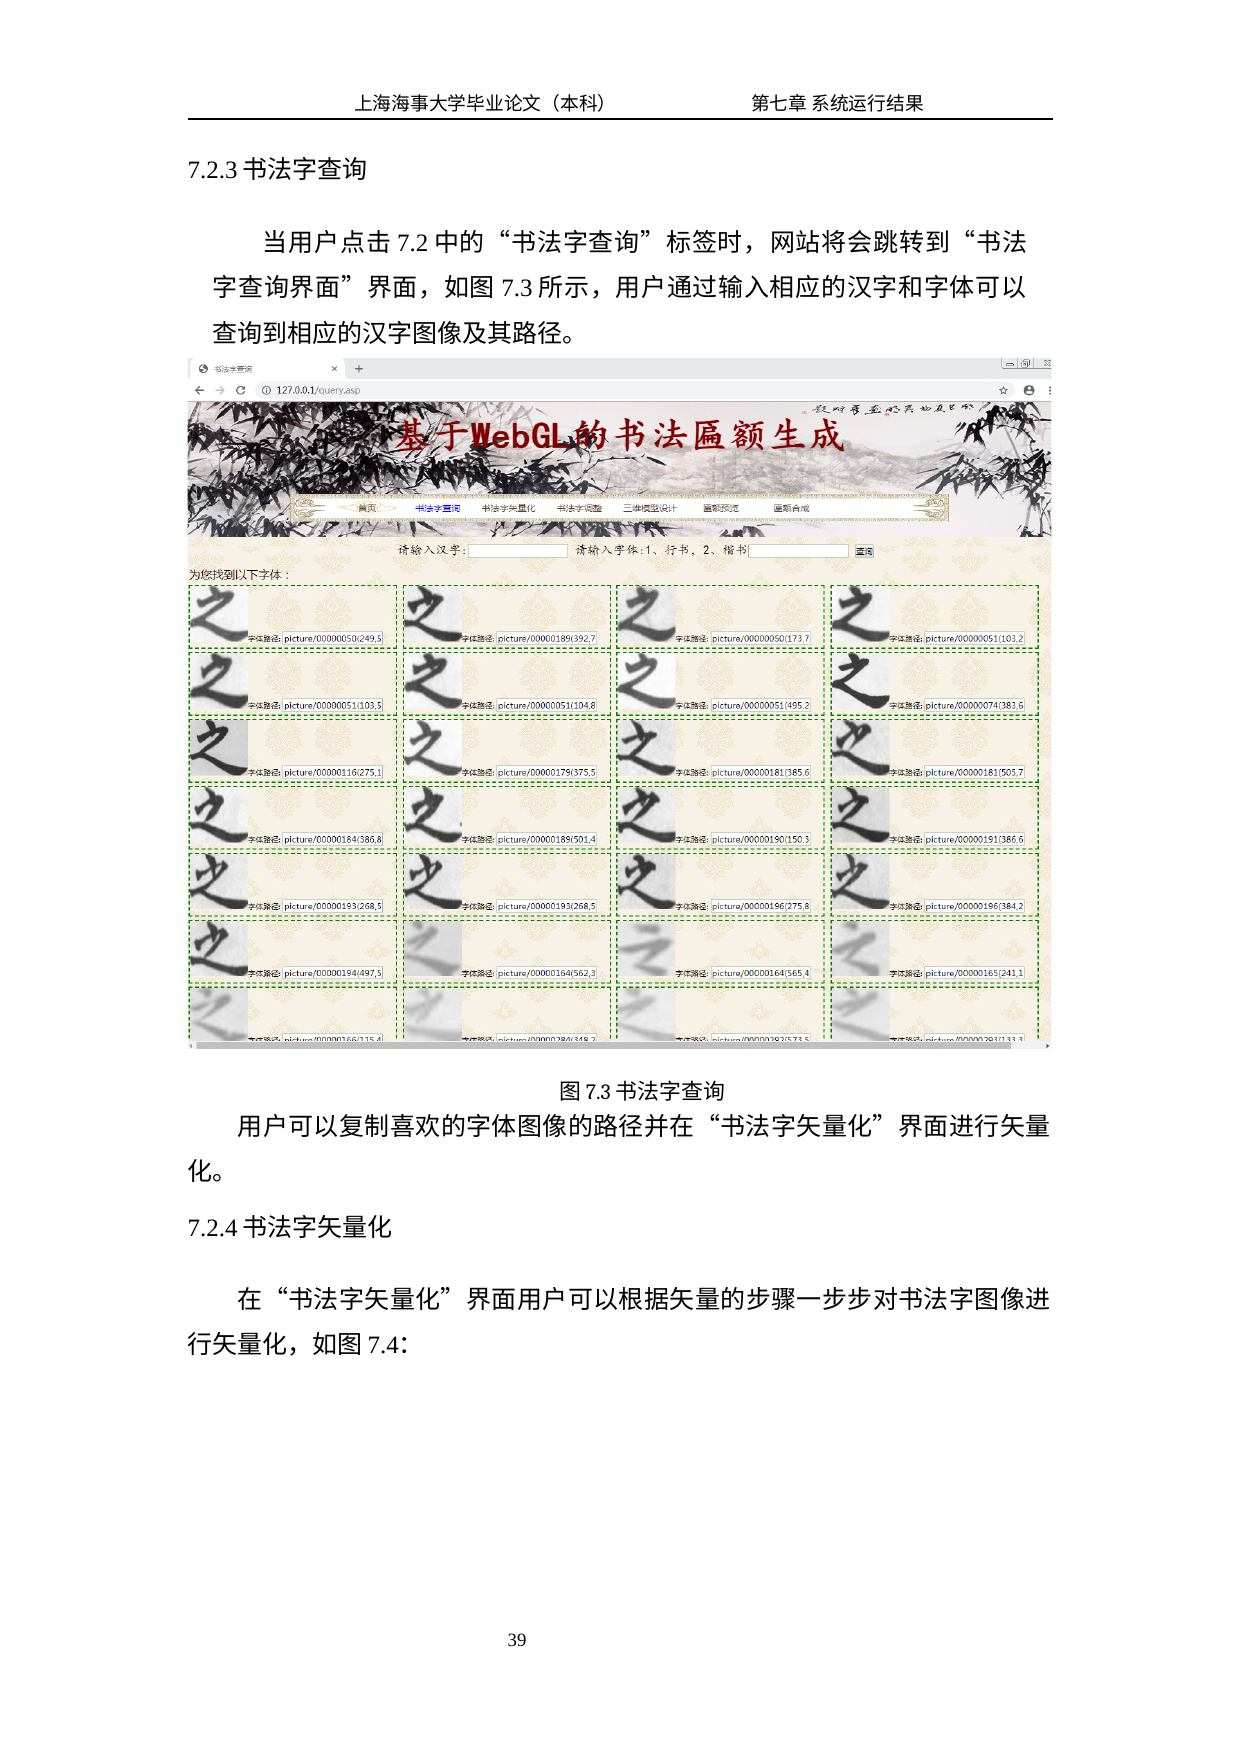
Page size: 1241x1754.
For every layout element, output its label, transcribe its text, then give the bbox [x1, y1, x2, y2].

subtitle 7.2.3书法字查询 [187, 150, 1053, 186]
picture [187, 358, 1052, 1049]
text 图7.3 书法字查询 [187, 1074, 1053, 1106]
text 在“书法字矢量化”界面用户可以根据矢量的步骤一步步对书法字图像进行矢量化，如图7.4： [187, 1279, 1053, 1361]
text 用户可以复制喜欢的字体图像的路径并在“书法字矢量化”界面进行矢量化。 [187, 1106, 1053, 1187]
text 当用户点击7.2中的“书法字查询”标签时，网站将会跳转到“书法字查询界面”界面，如图7.3所示，用户通过输入相应的汉字和字体可以查询到相应的汉字图像及其路径。 [212, 222, 1028, 349]
subtitle 7.2.4书法字矢量化 [187, 1207, 1053, 1243]
